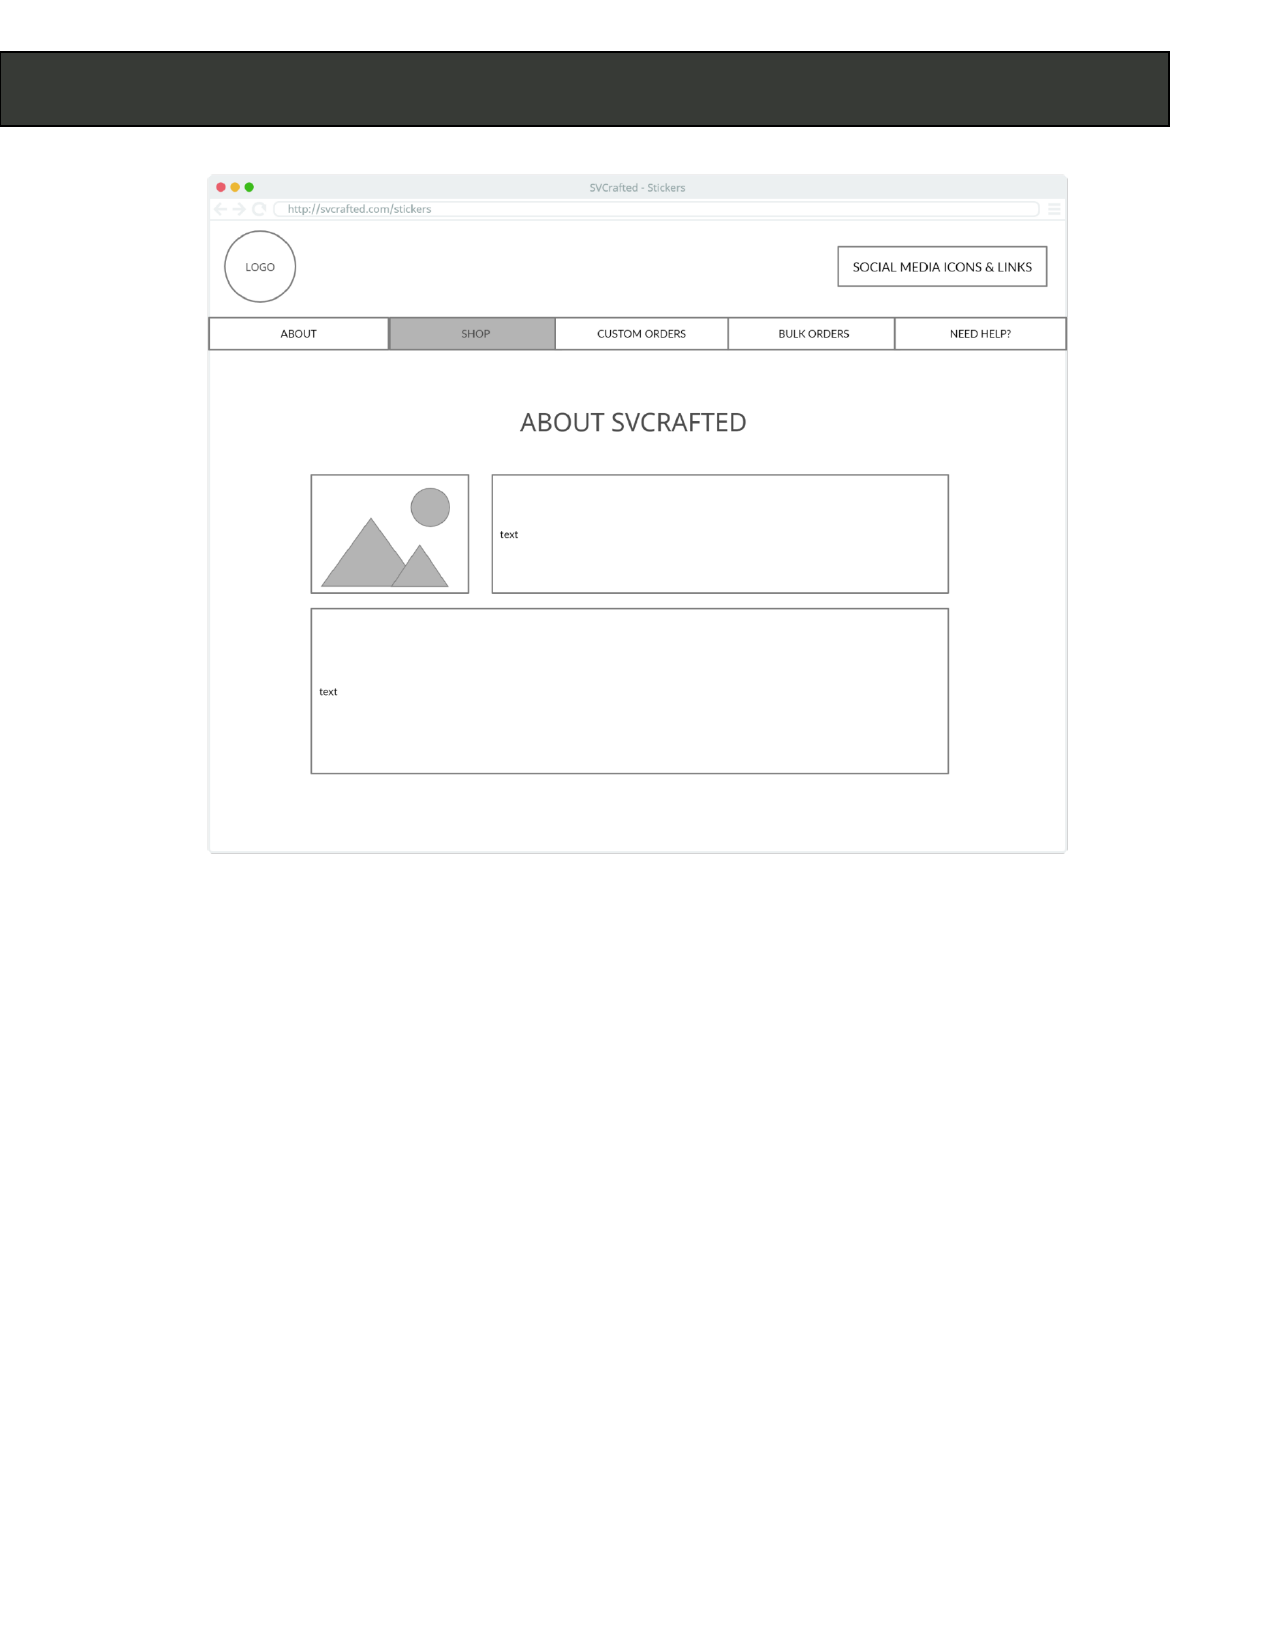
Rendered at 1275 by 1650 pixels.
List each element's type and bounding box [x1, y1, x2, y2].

picture [202, 165, 1068, 857]
